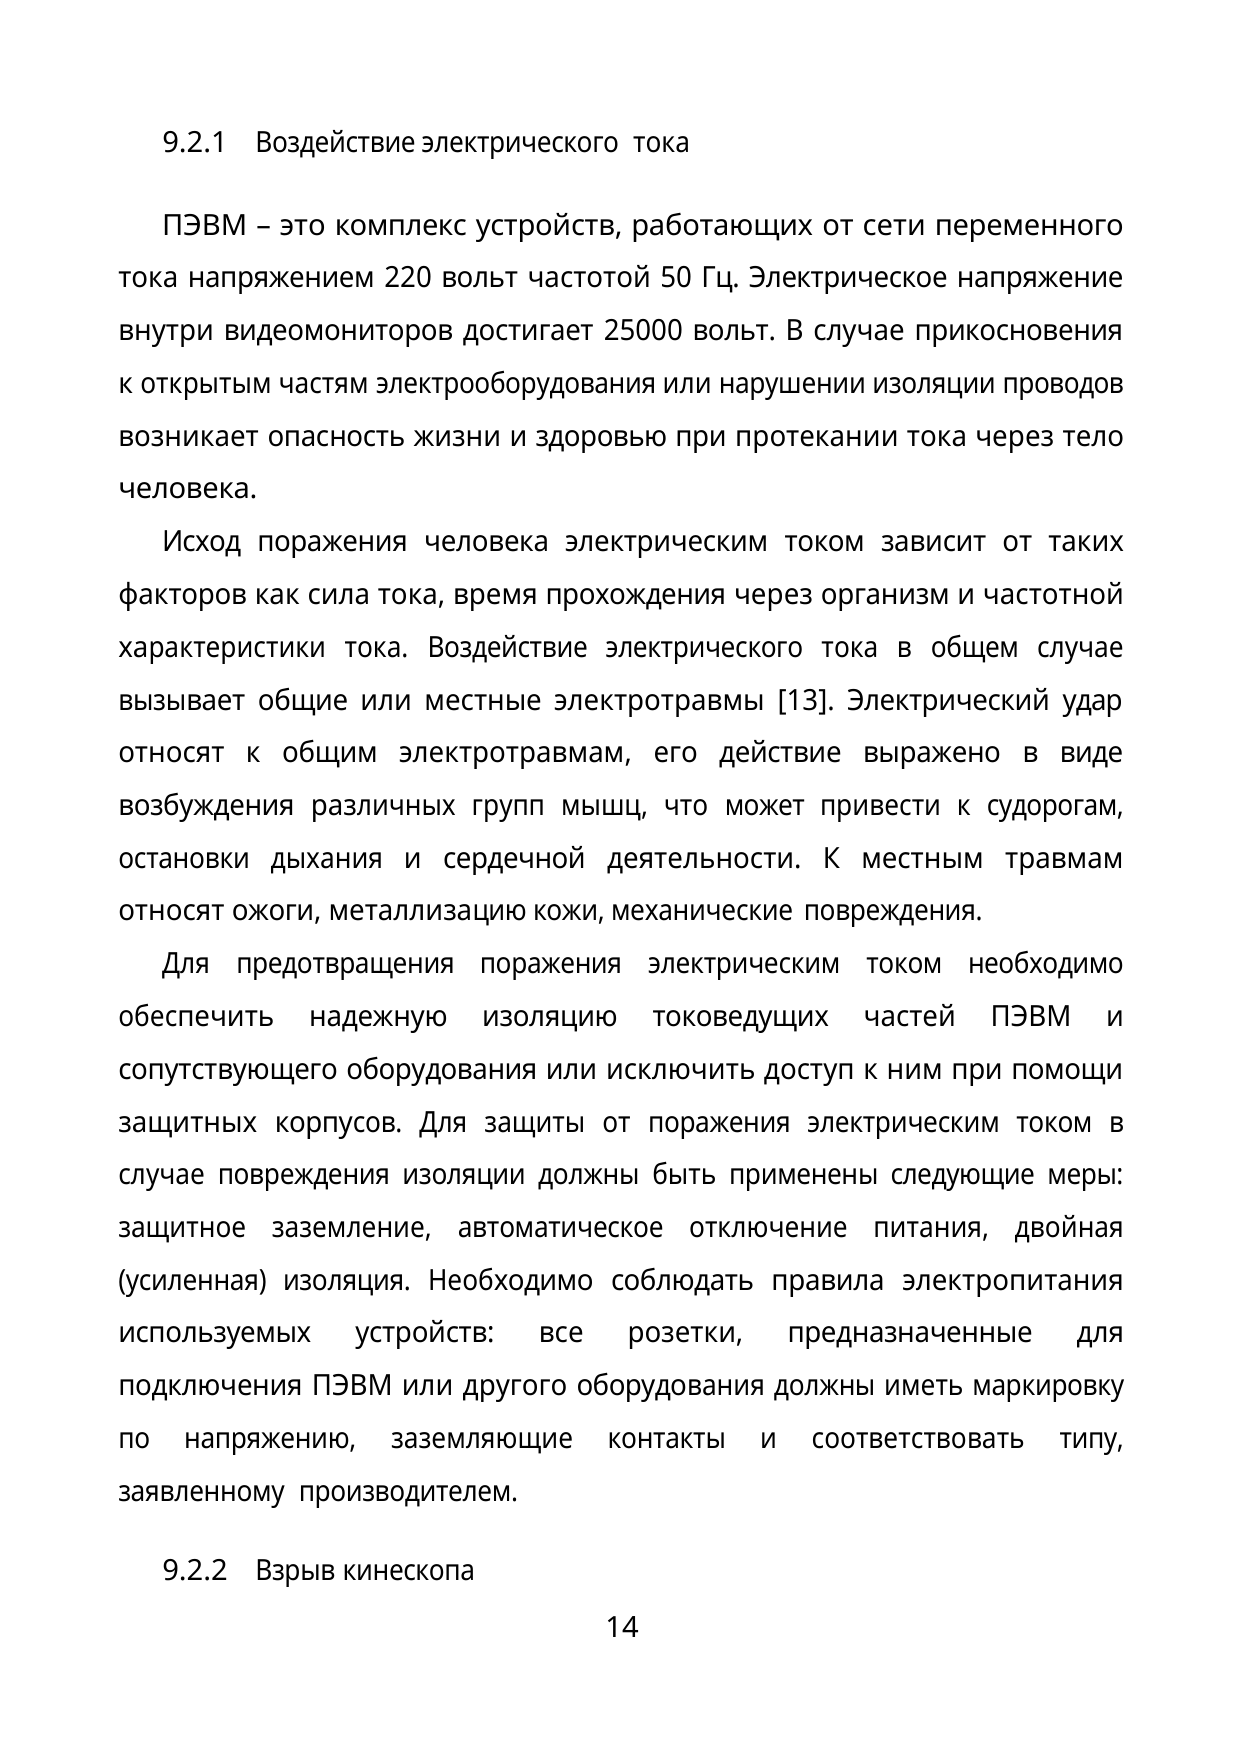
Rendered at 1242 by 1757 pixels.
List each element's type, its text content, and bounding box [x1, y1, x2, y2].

text Исход поражения человека электрическим током зависит от таких факторов как сила тока, время прохождения через организм и частотной характеристики тока. Воздействие электрического тока в общем случае вызывает общие или местные электротравмы [13]. Электрический удар относят к общим электротравмам, его действие выражено в виде возбуждения различных групп мышц, что может привести к судорогам, остановки дыхания и сердечной деятельности. К местным травмам относят ожоги, металлизацию кожи, механические повреждения. [118, 521, 1124, 929]
text ПЭВМ – это комплекс устройств, работающих от сети переменного тока напряжением 220 вольт частотой 50 Гц. Электрическое напряжение внутри видеомониторов достигает 25000 вольт. В случае прикосновения к открытым частям электрооборудования или нарушении изоляции проводов возникает опасность жизни и здоровью при протекании тока через тело человека. [118, 204, 1124, 507]
list Взрыв кинескопа [162, 1549, 1135, 1588]
text Для предотвращения поражения электрическим током необходимо обеспечить надежную изоляцию токоведущих частей ПЭВМ и сопутствующего оборудования или исключить доступ к ним при помощи защитных корпусов. Для защиты от поражения электрическим током в случае повреждения изоляции должны быть применены следующие меры: защитное заземление, автоматическое отключение питания, двойная (усиленная) изоляция. Необходимо соблюдать правила электропитания используемых устройств: все розетки, предназначенные для подключения ПЭВМ или другого оборудования должны иметь маркировку по напряжению, заземляющие контакты и соответствовать типу, заявленному производителем. [118, 943, 1124, 1509]
list Воздействие электрического тока [162, 121, 1135, 161]
